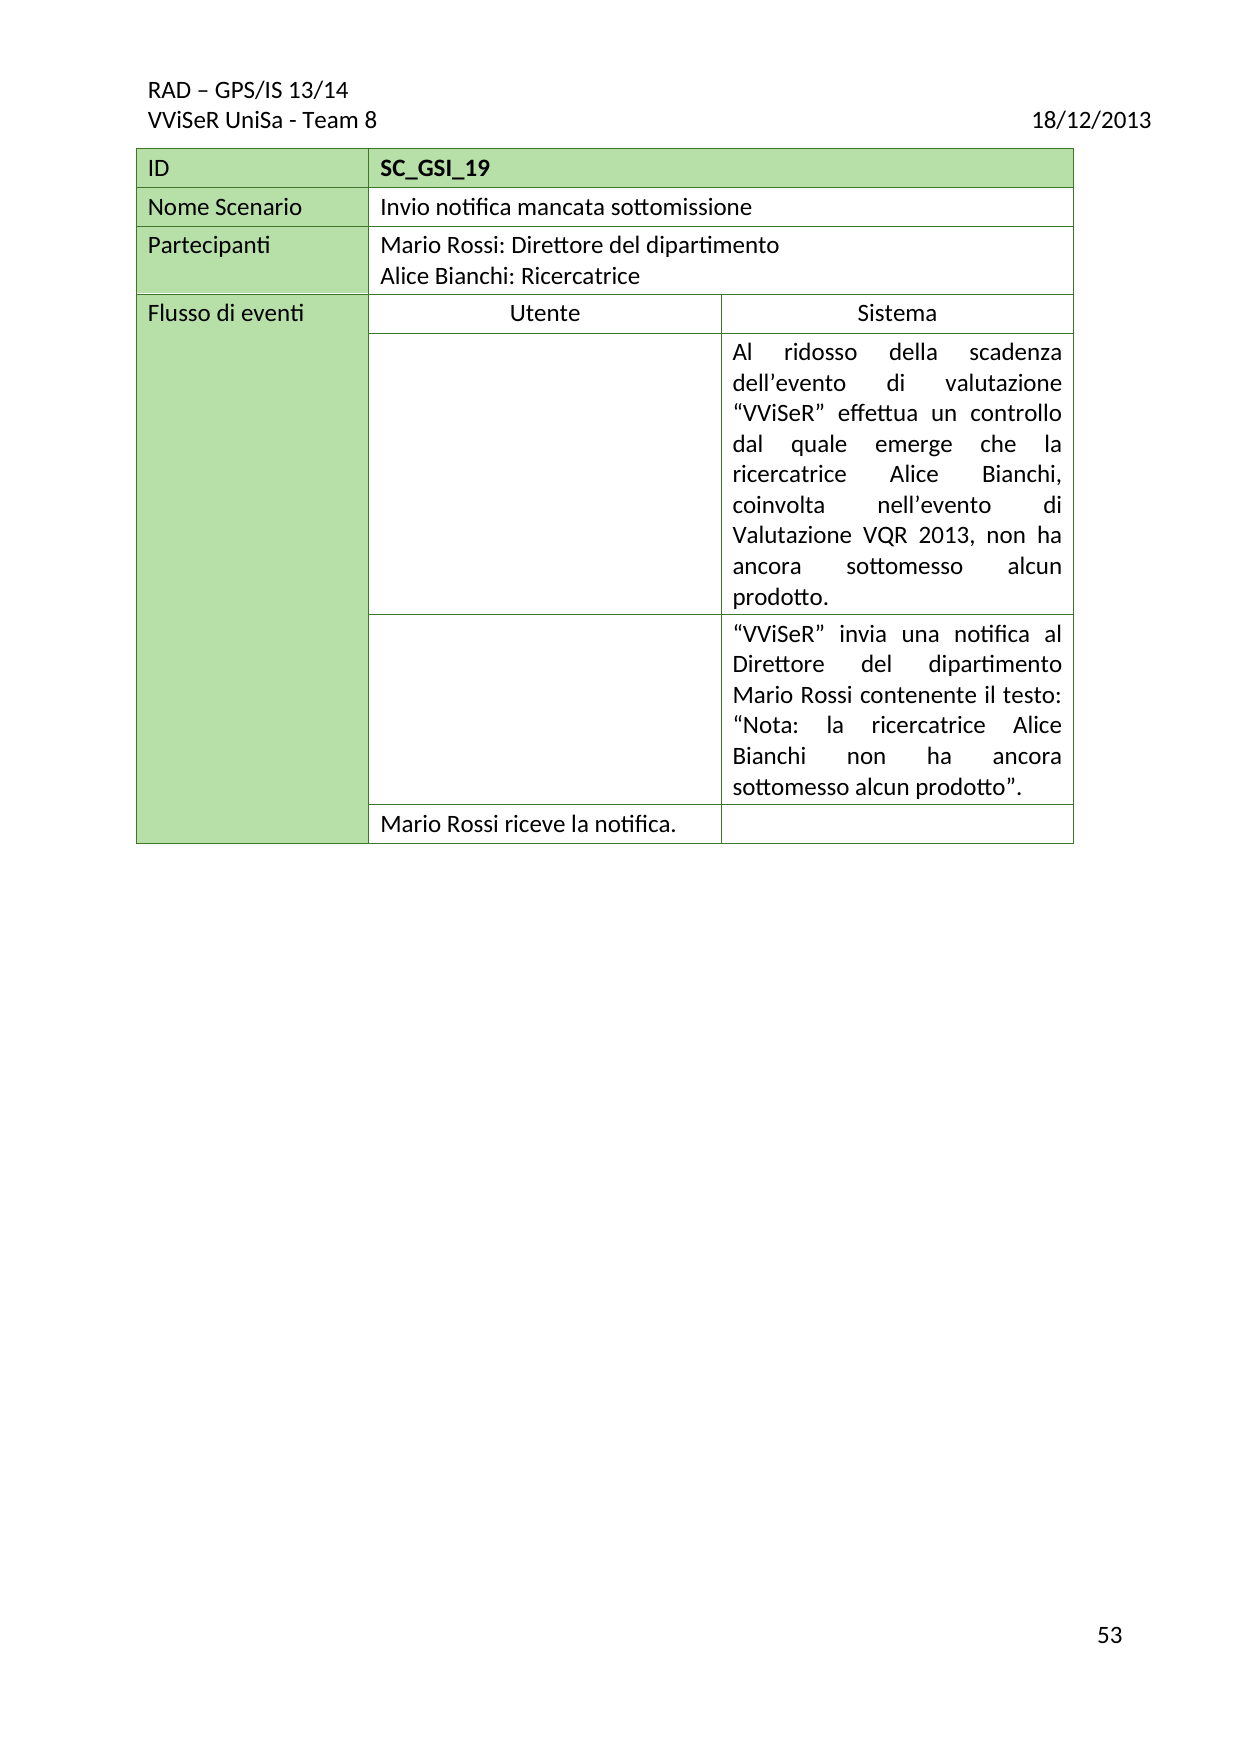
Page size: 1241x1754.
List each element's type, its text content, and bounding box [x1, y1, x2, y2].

table_cell [369, 615, 721, 804]
table_cell Partecipanti [137, 227, 368, 293]
table_cell Utente [369, 295, 721, 332]
table_header SC_GSI_19 [369, 149, 1073, 187]
table_cell [722, 805, 1073, 843]
table_cell Mario Rossi riceve la notifica. [369, 805, 721, 843]
table_cell Flusso di eventi [137, 295, 368, 843]
table_cell Mario Rossi: Direttore del dipartimento Alice Bianchi: Ricercatrice [369, 227, 1073, 293]
table_header ID [137, 149, 368, 187]
table_cell “VViSeR” invia una notifica al Direttore del dipartimento Mario Rossi contenente il testo: “Nota: la ricercatrice Alice Bianchi non ha ancora sottomesso alcun prodotto”. [722, 615, 1073, 804]
table_cell Invio notifica mancata sottomissione [369, 188, 1073, 226]
table_cell Al ridosso della scadenza dell’evento di valutazione “VViSeR” effettua un controllo dal quale emerge che la ricercatrice Alice Bianchi, coinvolta nell’evento di Valutazione VQR 2013, non ha ancora sottomesso alcun prodotto. [722, 334, 1073, 614]
table_cell Sistema [722, 295, 1073, 332]
table_cell [369, 334, 721, 614]
table_cell Nome Scenario [137, 188, 368, 226]
